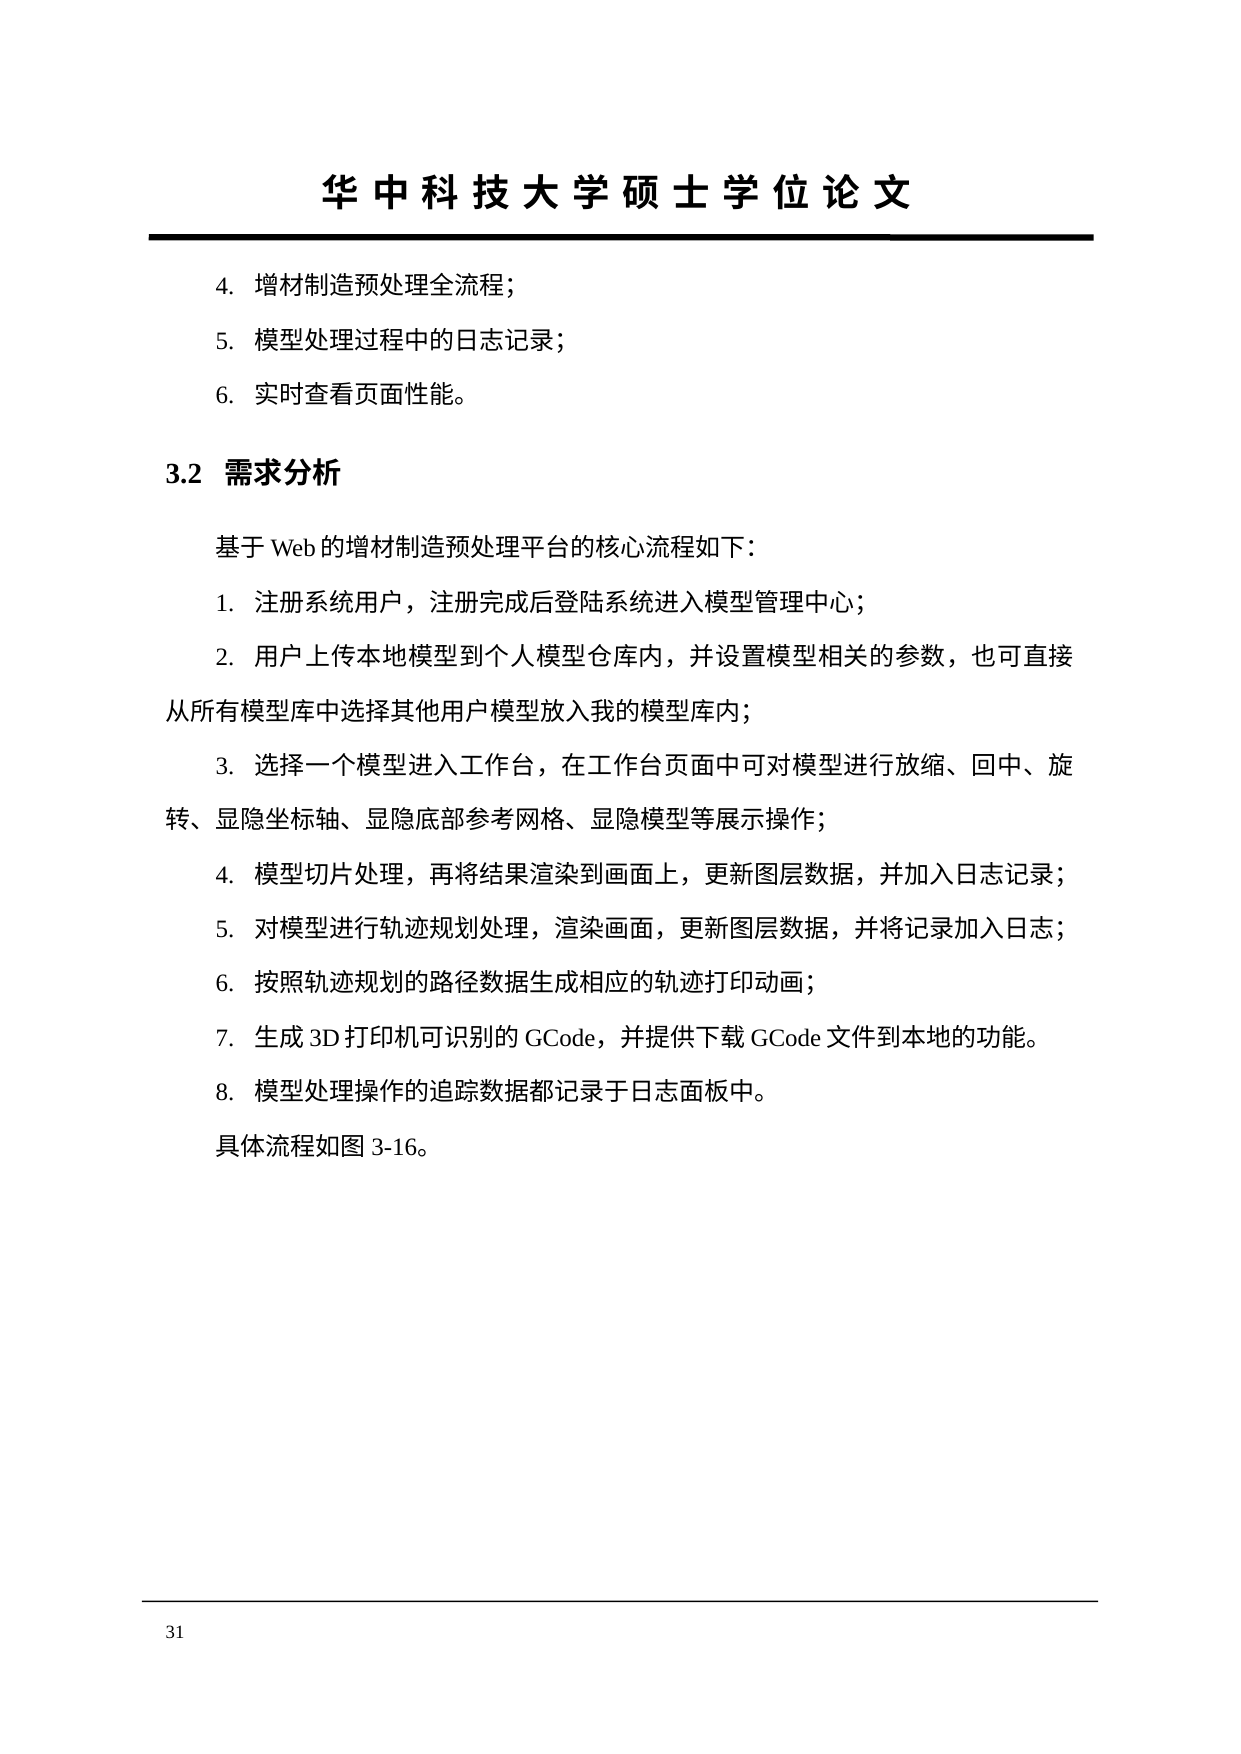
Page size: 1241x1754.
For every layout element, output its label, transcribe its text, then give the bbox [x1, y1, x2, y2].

list 增材制造预处理全流程； [215, 266, 1075, 302]
subtitle 需求分析 [165, 450, 1075, 492]
list 实时查看页面性能。 [215, 374, 1075, 411]
list 按照轨迹规划的路径数据生成相应的轨迹打印动画； [165, 963, 1075, 999]
list 选择一个模型进入工作台，在工作台页面中可对模型进行放缩、回中、旋转、显隐坐标轴、显隐底部参考网格、显隐模型等展示操作； [165, 745, 1075, 836]
list 注册系统用户，注册完成后登陆系统进入模型管理中心； [165, 582, 1075, 618]
list 对模型进行轨迹规划处理，渲染画面，更新图层数据，并将记录加入日志； [165, 908, 1075, 945]
text 基于Web的增材制造预处理平台的核心流程如下： [165, 528, 1075, 564]
list 生成3D打印机可识别的GCode，并提供下载GCode文件到本地的功能。 [165, 1017, 1075, 1053]
list 用户上传本地模型到个人模型仓库内，并设置模型相关的参数，也可直接从所有模型库中选择其他用户模型放入我的模型库内； [165, 637, 1075, 727]
list 模型切片处理，再将结果渲染到画面上，更新图层数据，并加入日志记录； [165, 854, 1075, 890]
list 模型处理操作的追踪数据都记录于日志面板中。 [165, 1072, 1075, 1108]
list 模型处理过程中的日志记录； [215, 320, 1075, 356]
